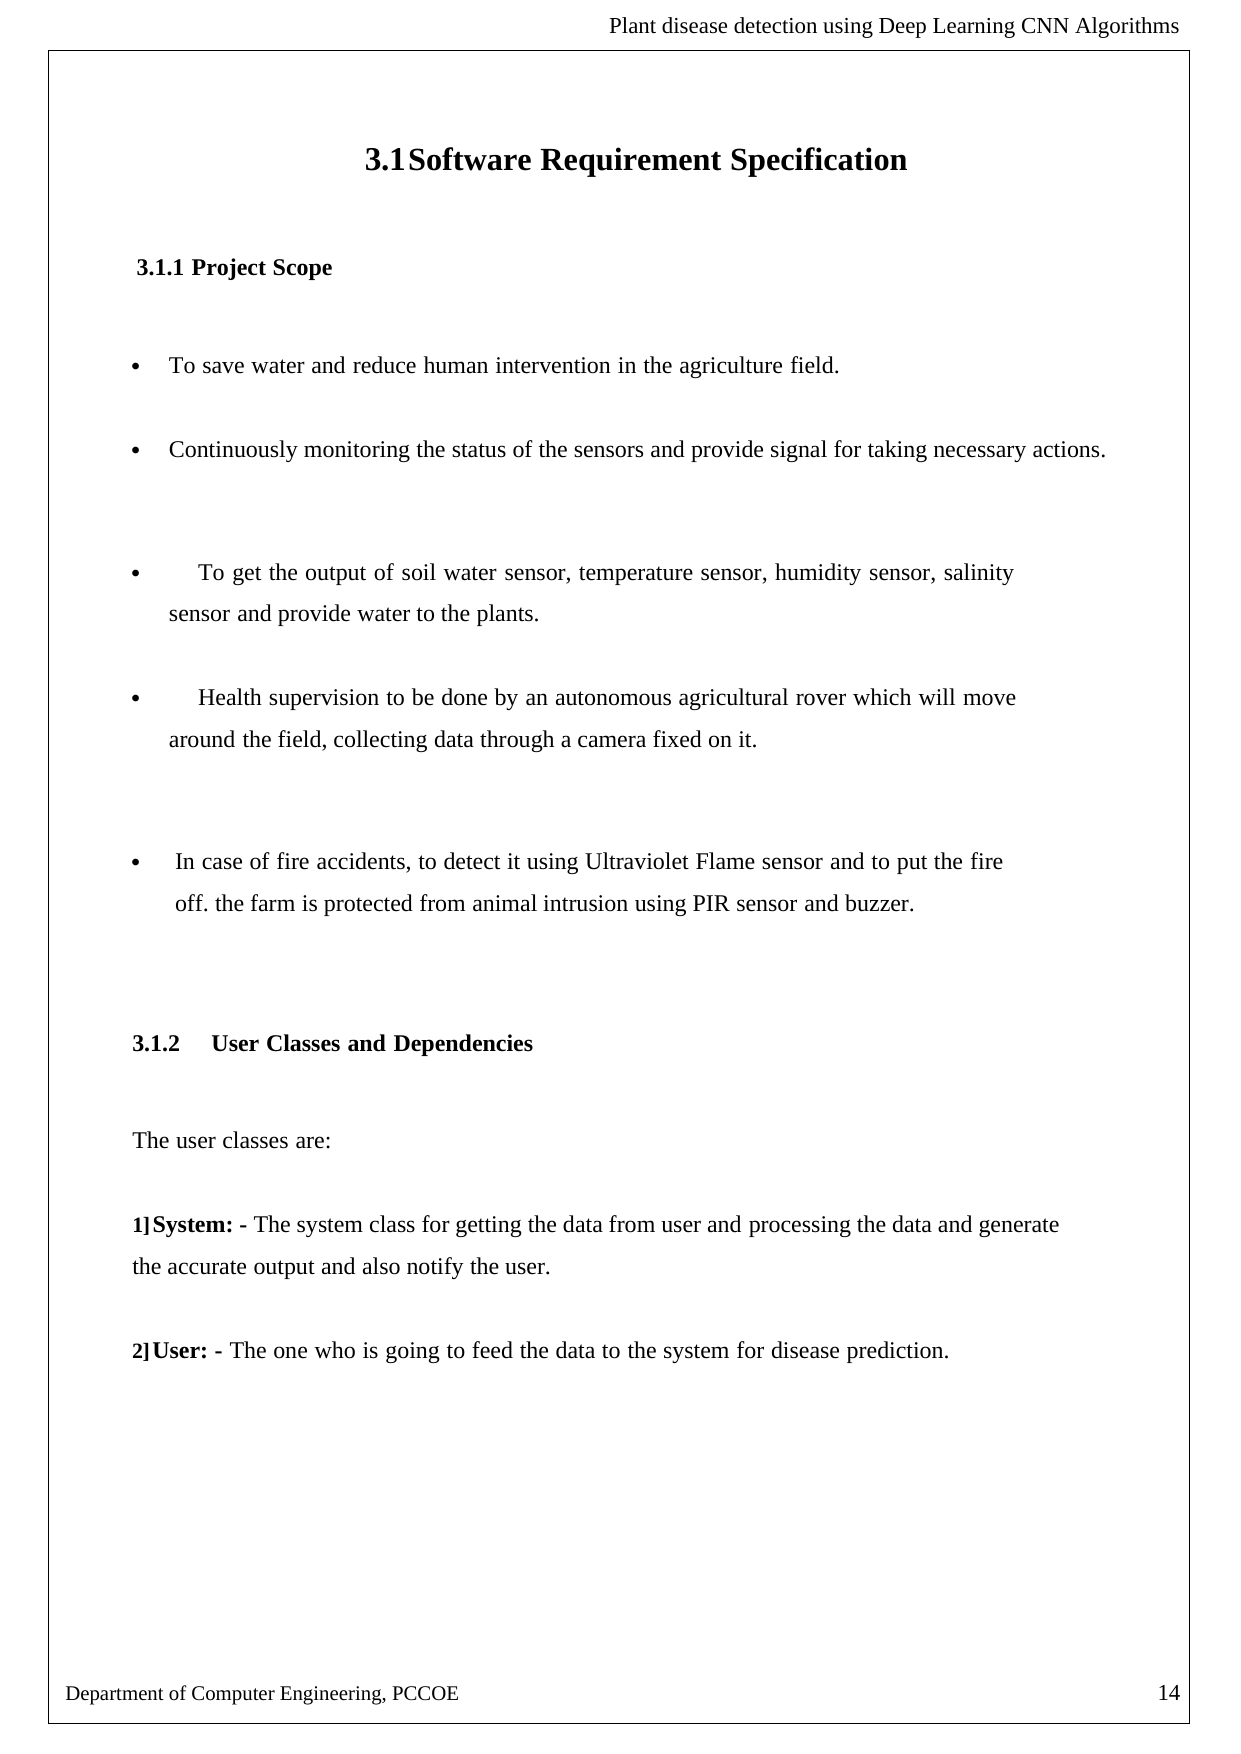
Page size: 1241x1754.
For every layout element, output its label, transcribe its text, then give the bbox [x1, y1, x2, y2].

subtitle User Classes and Dependencies [132, 1028, 1180, 1056]
list To get the output of soil water sensor, temperature sensor, humidity sensor, salinity sensor and provide water to the plants. [132, 557, 1067, 627]
list In case of fire accidents, to detect it using Ultraviolet Flame sensor and to put the fire off. the farm is protected from animal intrusion using PIR sensor and buzzer. [132, 847, 1009, 917]
list Health supervision to be done by an autonomous agricultural rover which will move around the field, collecting data through a camera fixed on it. [132, 683, 1067, 752]
subtitle Software Requirement Specification [92, 139, 1180, 178]
list Continuously monitoring the status of the sensors and provide signal for taking necessary actions. [132, 435, 1180, 462]
list User: - The one who is going to feed the data to the system for disease prediction. [132, 1336, 1180, 1364]
list To save water and reduce human intervention in the agriculture field. [132, 351, 1180, 378]
text The user classes are: [132, 1126, 1180, 1154]
subtitle Project Scope [136, 253, 1180, 281]
list System: - The system class for getting the data from user and processing the data and generate the accurate output and also notify the user. [132, 1210, 1067, 1280]
